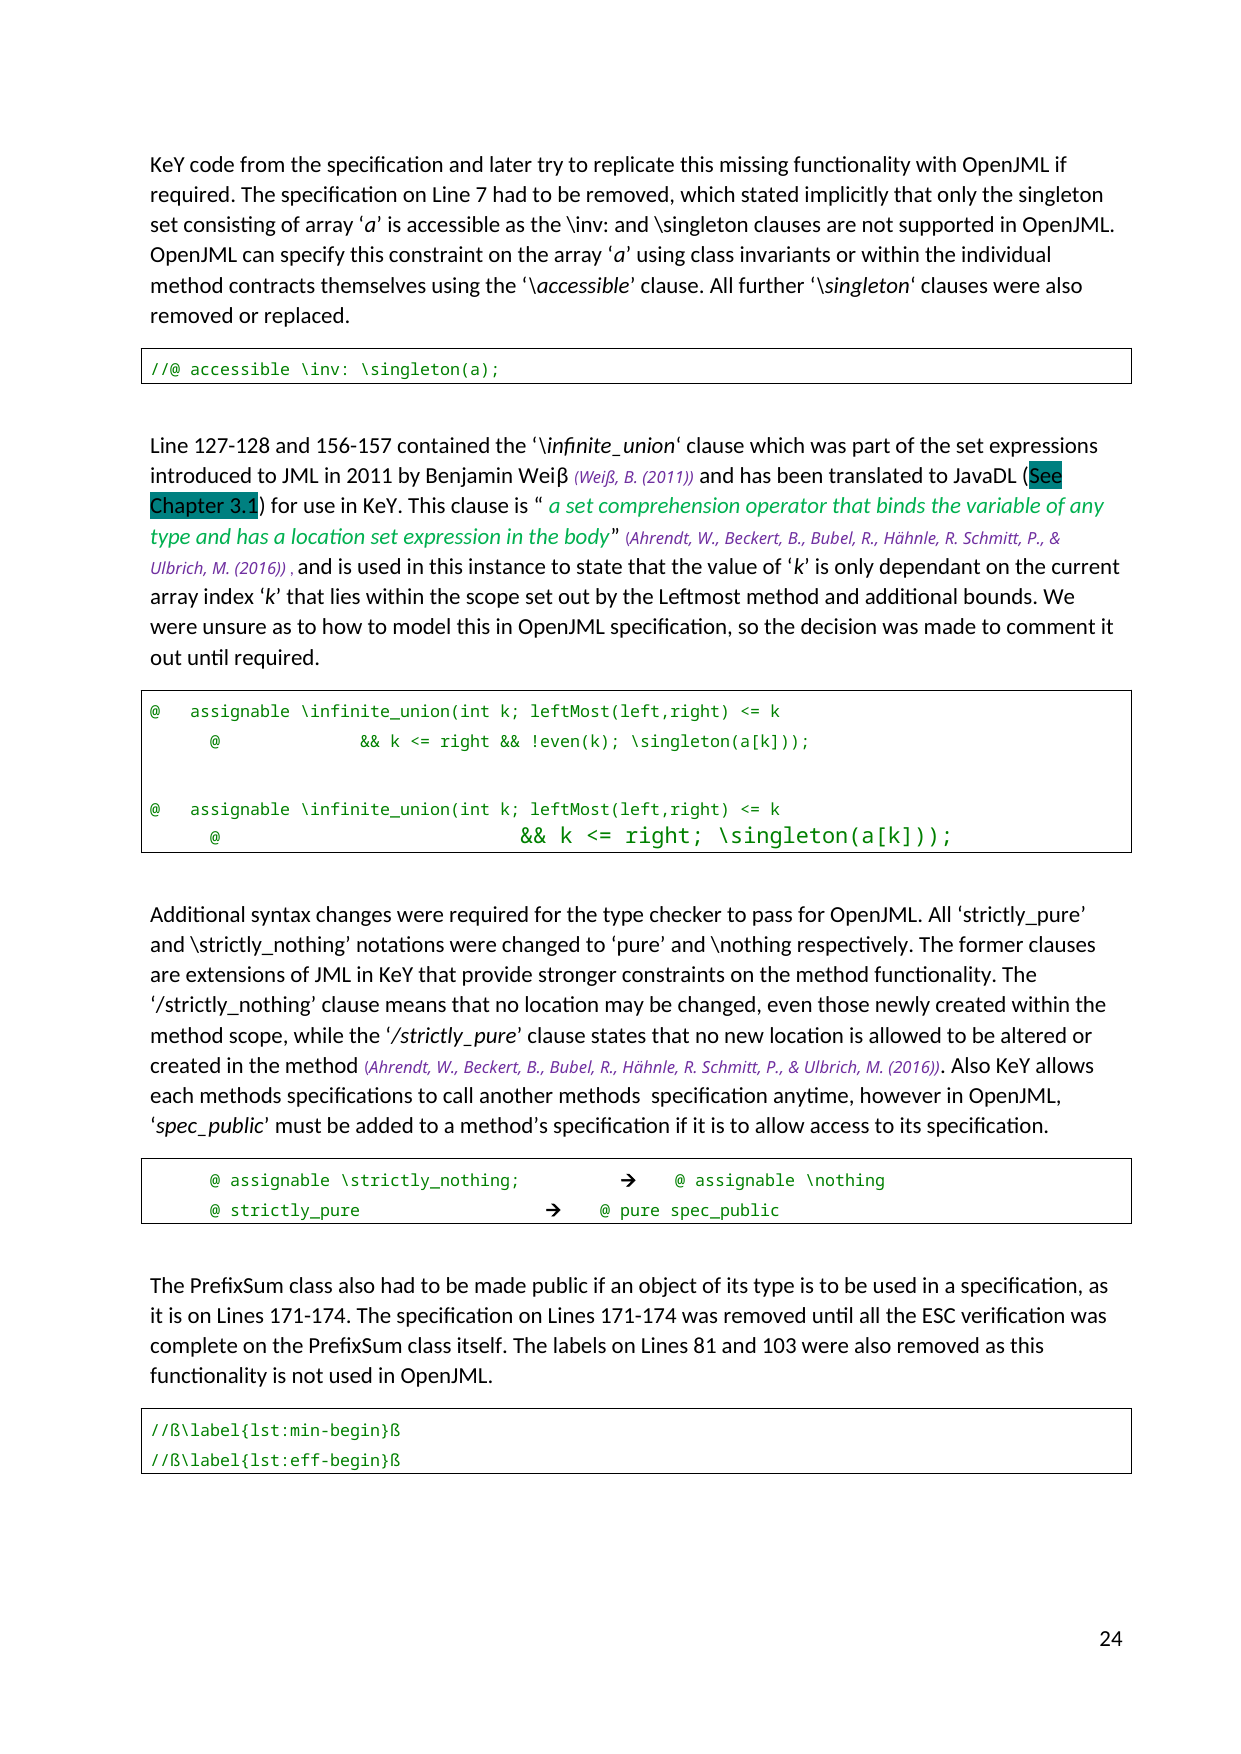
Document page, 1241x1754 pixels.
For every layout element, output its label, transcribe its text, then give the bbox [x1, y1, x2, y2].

text Line 127-128 and 156-157 contained the ‘\infinite_union‘ clause which was part of the set expressions introduced to JML in 2011 by Benjamin Weiβ (Weiß, B. (2011)) and has been translated to JavaDL (See Chapter 3.1) for use in KeY. This clause is “ a set comprehension operator that binds the variable of any type and has a location set expression in the body” (Ahrendt, W., Beckert, B., Bubel, R., Hähnle, R. Schmitt, P., & Ulbrich, M. (2016)) , and is used in this instance to state that the value of ‘k’ is only dependant on the current array index ‘k’ that lies within the scope set out by the Leftmost method and additional bounds. We were unsure as to how to model this in OpenJML specification, so the decision was made to comment it out until required. [150, 431, 1122, 671]
text @ && k <= right && !even(k); \singleton(a[k])); [150, 722, 1122, 752]
text The PrefixSum class also had to be made public if an object of its type is to be used in a specification, as it is on Lines 171-174. The specification on Lines 171-174 was removed until all the ESC verification was complete on the PrefixSum class itself. The labels on Lines 81 and 103 were also removed as this functionality is not used in OpenJML. [150, 1271, 1122, 1389]
text @ assignable \strictly_nothing; @ assignable \nothing [142, 1159, 1131, 1188]
text @ assignable \infinite_union(int k; leftMost(left,right) <= k [142, 787, 1131, 817]
text //@ accessible \inv: \singleton(a); [142, 349, 1131, 383]
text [150, 150, 1122, 329]
text @ strictly_pure @ pure spec_public [142, 1188, 1131, 1223]
text Additional syntax changes were required for the type checker to pass for OpenJML. All ‘strictly_pure’ and \strictly_nothing’ notations were changed to ‘pure’ and \nothing respectively. The former clauses are extensions of JML in KeY that provide stronger constraints on the method functionality. The ‘/strictly_nothing’ clause means that no location may be changed, even those newly created within the method scope, while the ‘/strictly_pure’ clause states that no new location is allowed to be altered or created in the method (Ahrendt, W., Beckert, B., Bubel, R., Hähnle, R. Schmitt, P., & Ulbrich, M. (2016)). Also KeY allows each methods specifications to call another methods specification anytime, however in OpenJML, ‘spec_public’ must be added to a method’s specification if it is to allow access to its specification. [150, 900, 1122, 1139]
text //ß\label{lst:eff-begin}ß [142, 1438, 1131, 1473]
text @ && k <= right; \singleton(a[k])); [142, 817, 1131, 852]
text //ß\label{lst:min-begin}ß [142, 1409, 1131, 1438]
text @ assignable \infinite_union(int k; leftMost(left,right) <= k [142, 691, 1131, 722]
